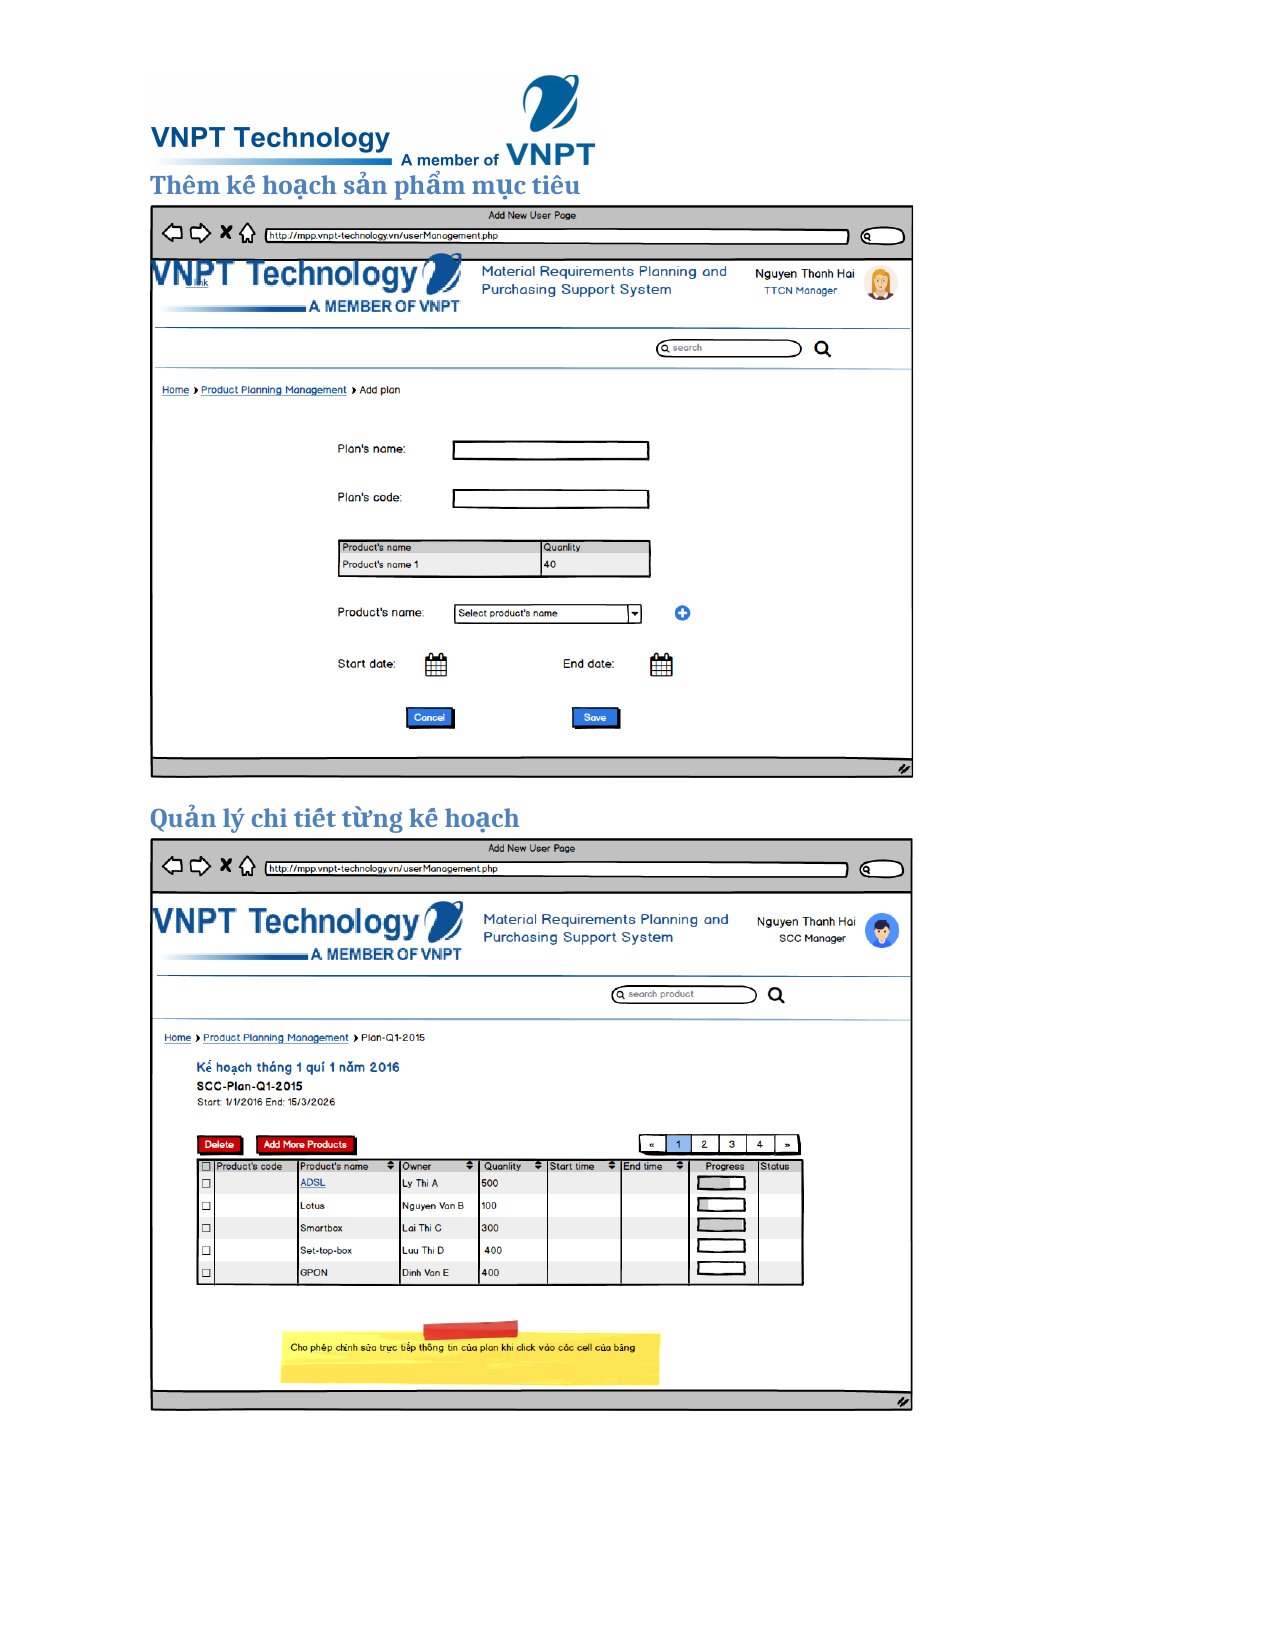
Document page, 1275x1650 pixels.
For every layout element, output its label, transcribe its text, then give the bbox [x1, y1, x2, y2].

picture [150, 205, 914, 778]
subtitle Thêm kế hoạch sản phẩm mục tiêu [150, 170, 1125, 201]
subtitle Quản lý chi tiết từng kế hoạch [150, 803, 1125, 834]
picture [150, 838, 913, 1411]
picture [150, 75, 596, 170]
